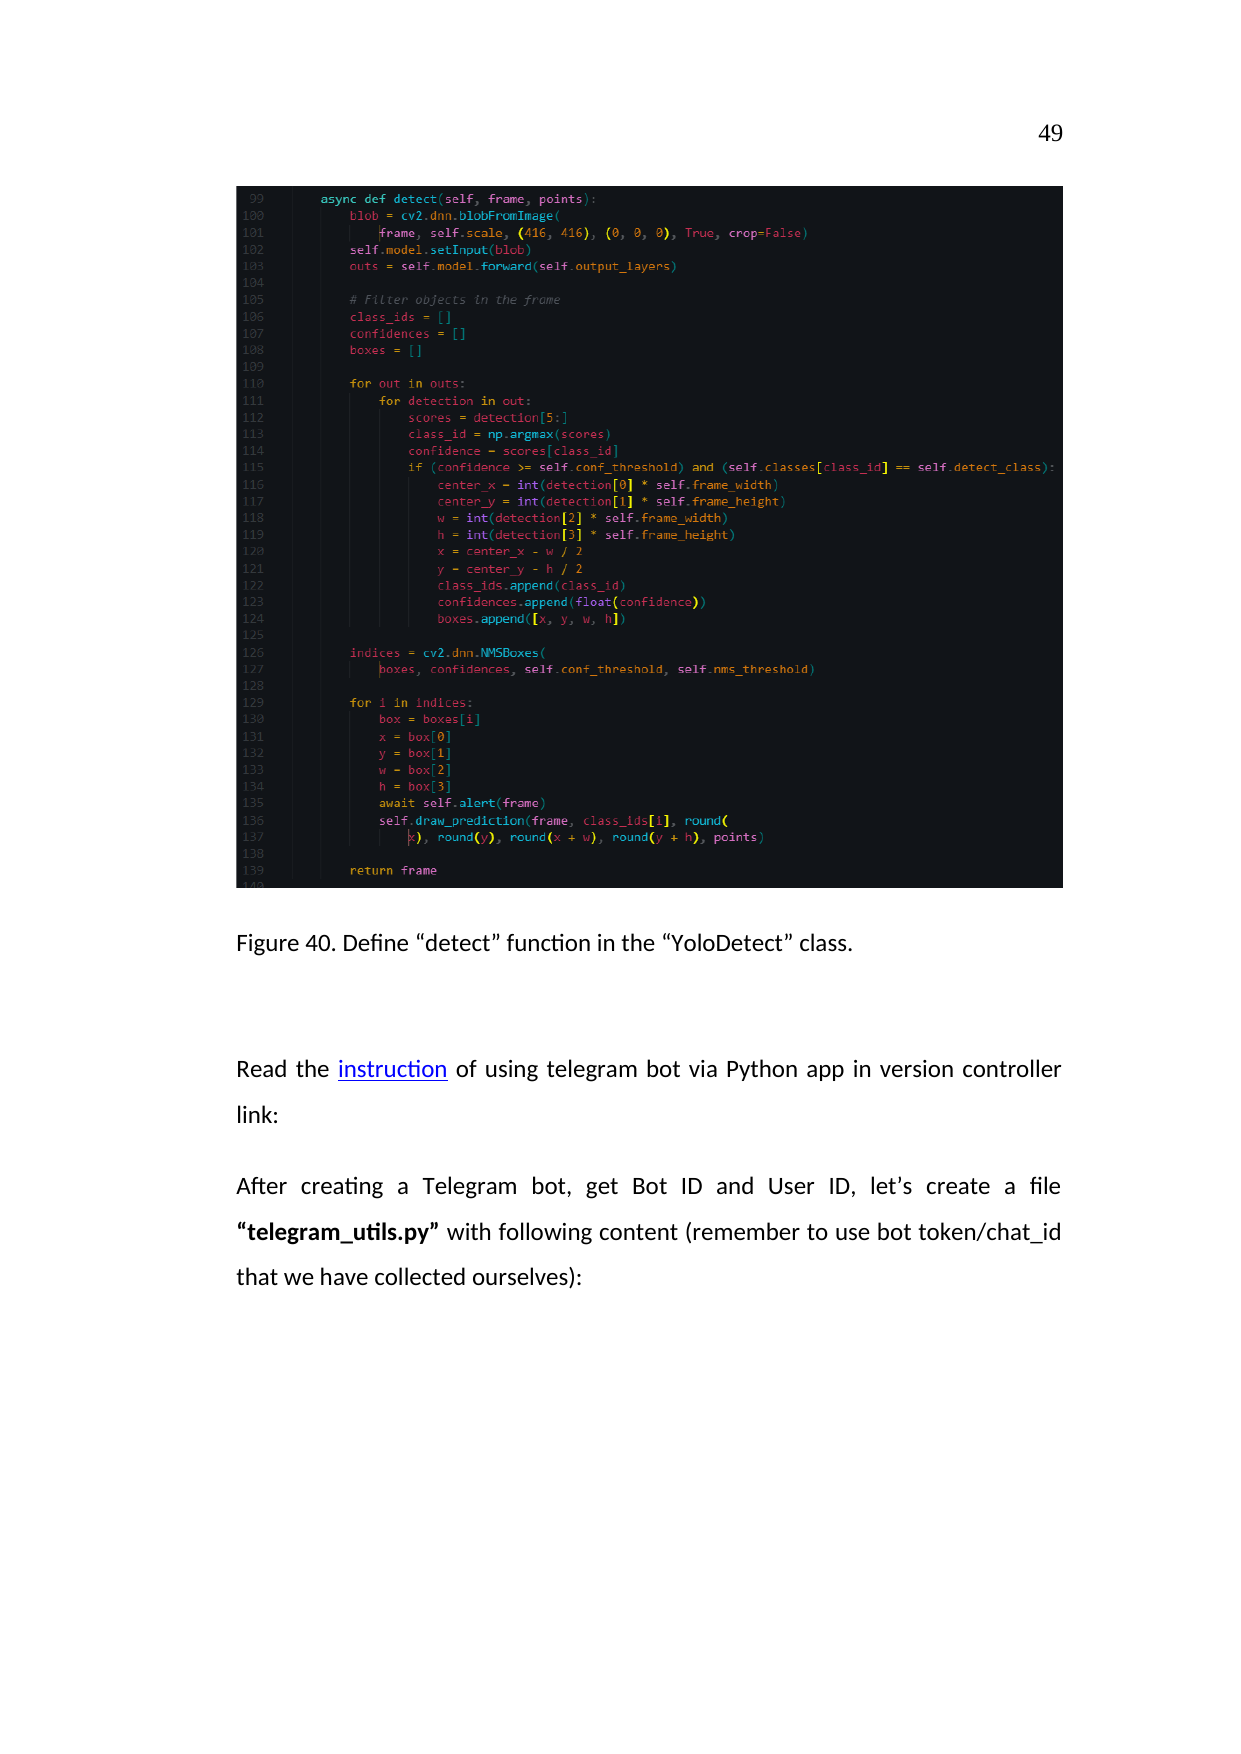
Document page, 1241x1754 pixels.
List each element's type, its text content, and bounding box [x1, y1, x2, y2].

picture [236, 186, 1063, 888]
text After creating a Telegram bot, get Bot ID and User ID, let’s create a file “telegram_utils.py” with following content (remember to use bot token/chat_id that we have collected ourselves): [236, 1170, 1063, 1292]
text Read the instruction of using telegram bot via Python app in version controller link: [236, 1054, 1063, 1130]
text Figure 40. Define “detect” function in the “YoloDetect” class. [236, 927, 1063, 958]
